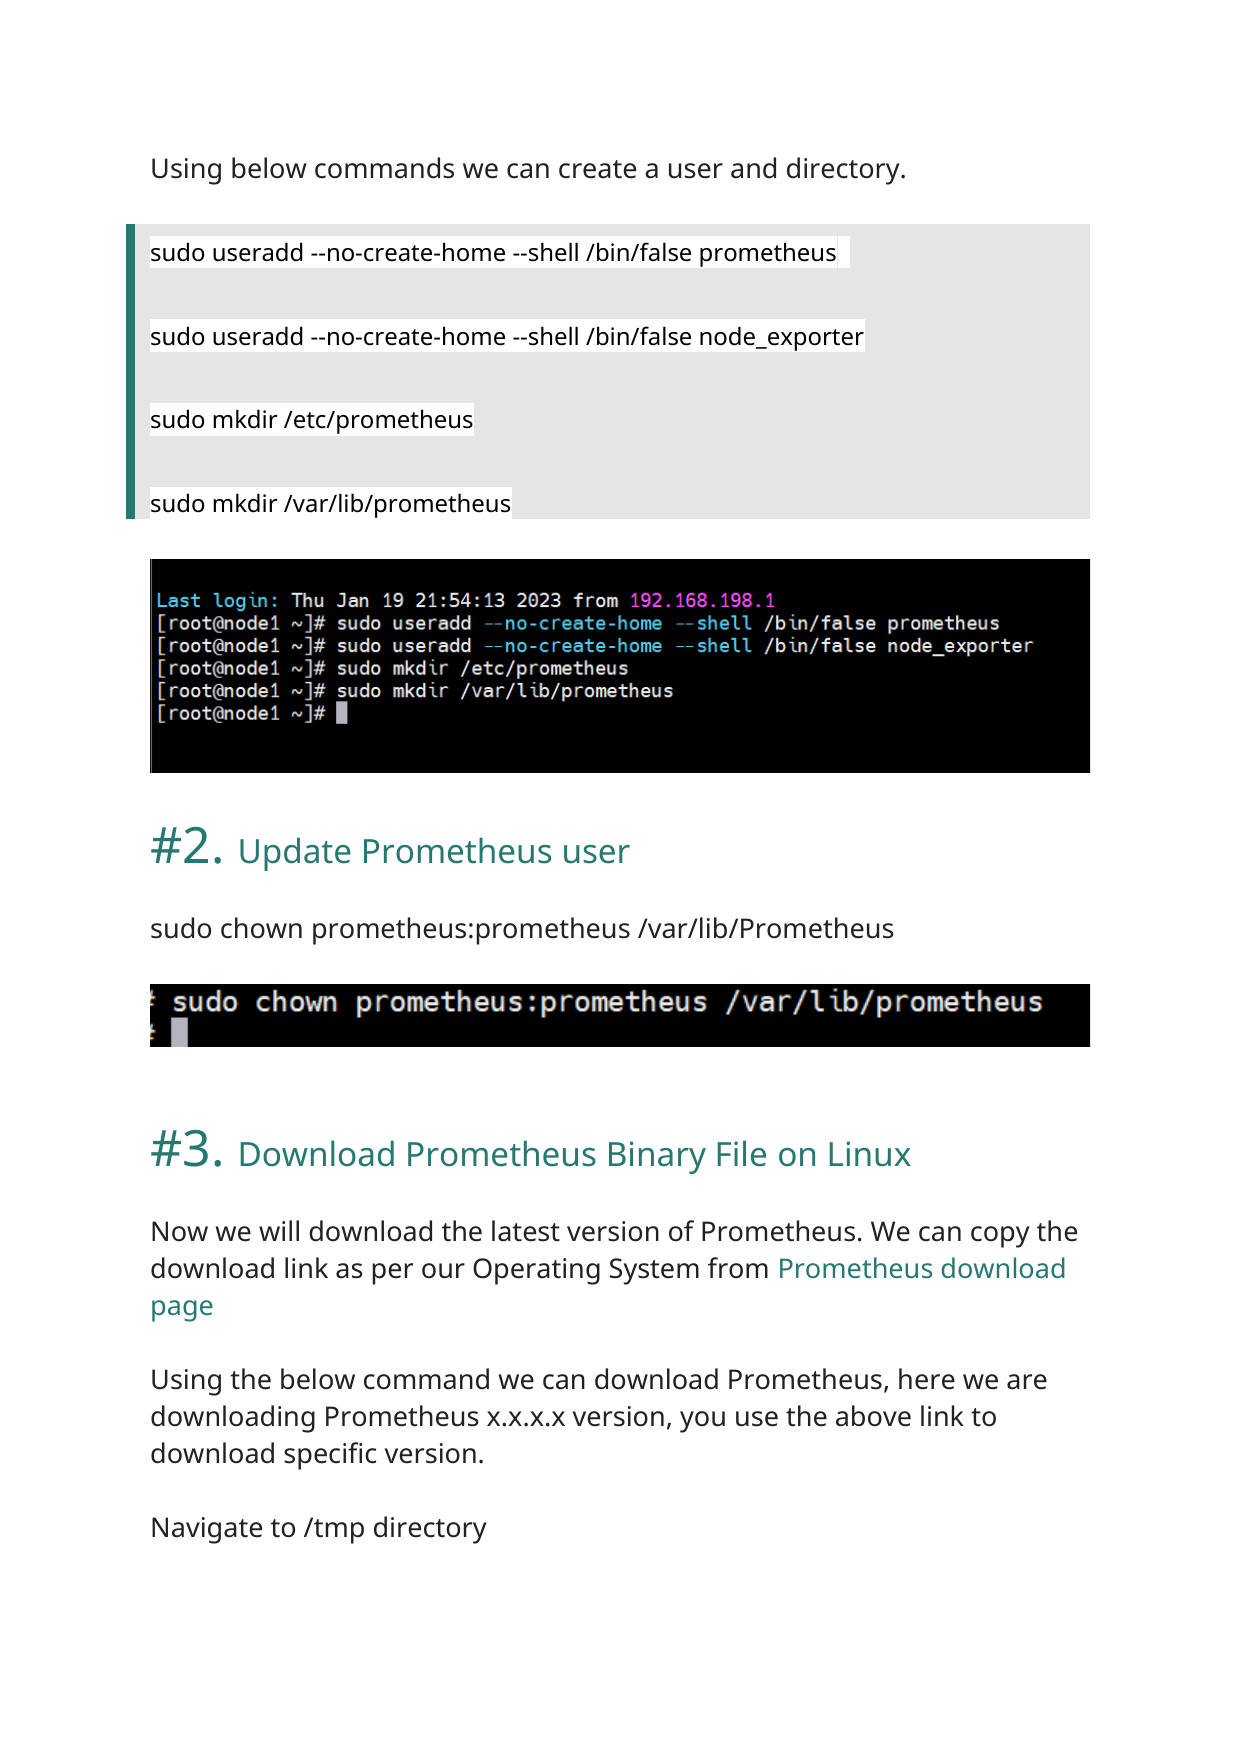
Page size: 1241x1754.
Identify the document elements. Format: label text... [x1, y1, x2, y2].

text sudo mkdir /var/lib/prometheus [135, 476, 1090, 519]
subtitle #2. Update Prometheus user [150, 810, 1090, 878]
text Using below commands we can create a user and directory. [150, 150, 1090, 187]
subtitle #3. Download Prometheus Binary File on Linux [150, 1113, 1090, 1181]
text sudo mkdir /etc/prometheus [135, 392, 1090, 436]
text Now we will download the latest version of Prometheus. We can copy the download link as per our Operating System from Prometheus download page [150, 1212, 1090, 1323]
text sudo useradd --no-create-home --shell /bin/false node_exporter [135, 308, 1090, 352]
text Using the below command we can download Prometheus, here we are downloading Prometheus x.x.x.x version, you use the above link to download specific version. [150, 1360, 1090, 1471]
picture [150, 984, 1091, 1047]
text sudo chown prometheus:prometheus /var/lib/Prometheus [150, 910, 1090, 947]
picture [150, 559, 1091, 773]
text Navigate to /tmp directory [150, 1508, 1090, 1545]
text sudo useradd --no-create-home --shell /bin/false prometheus [135, 224, 1090, 268]
